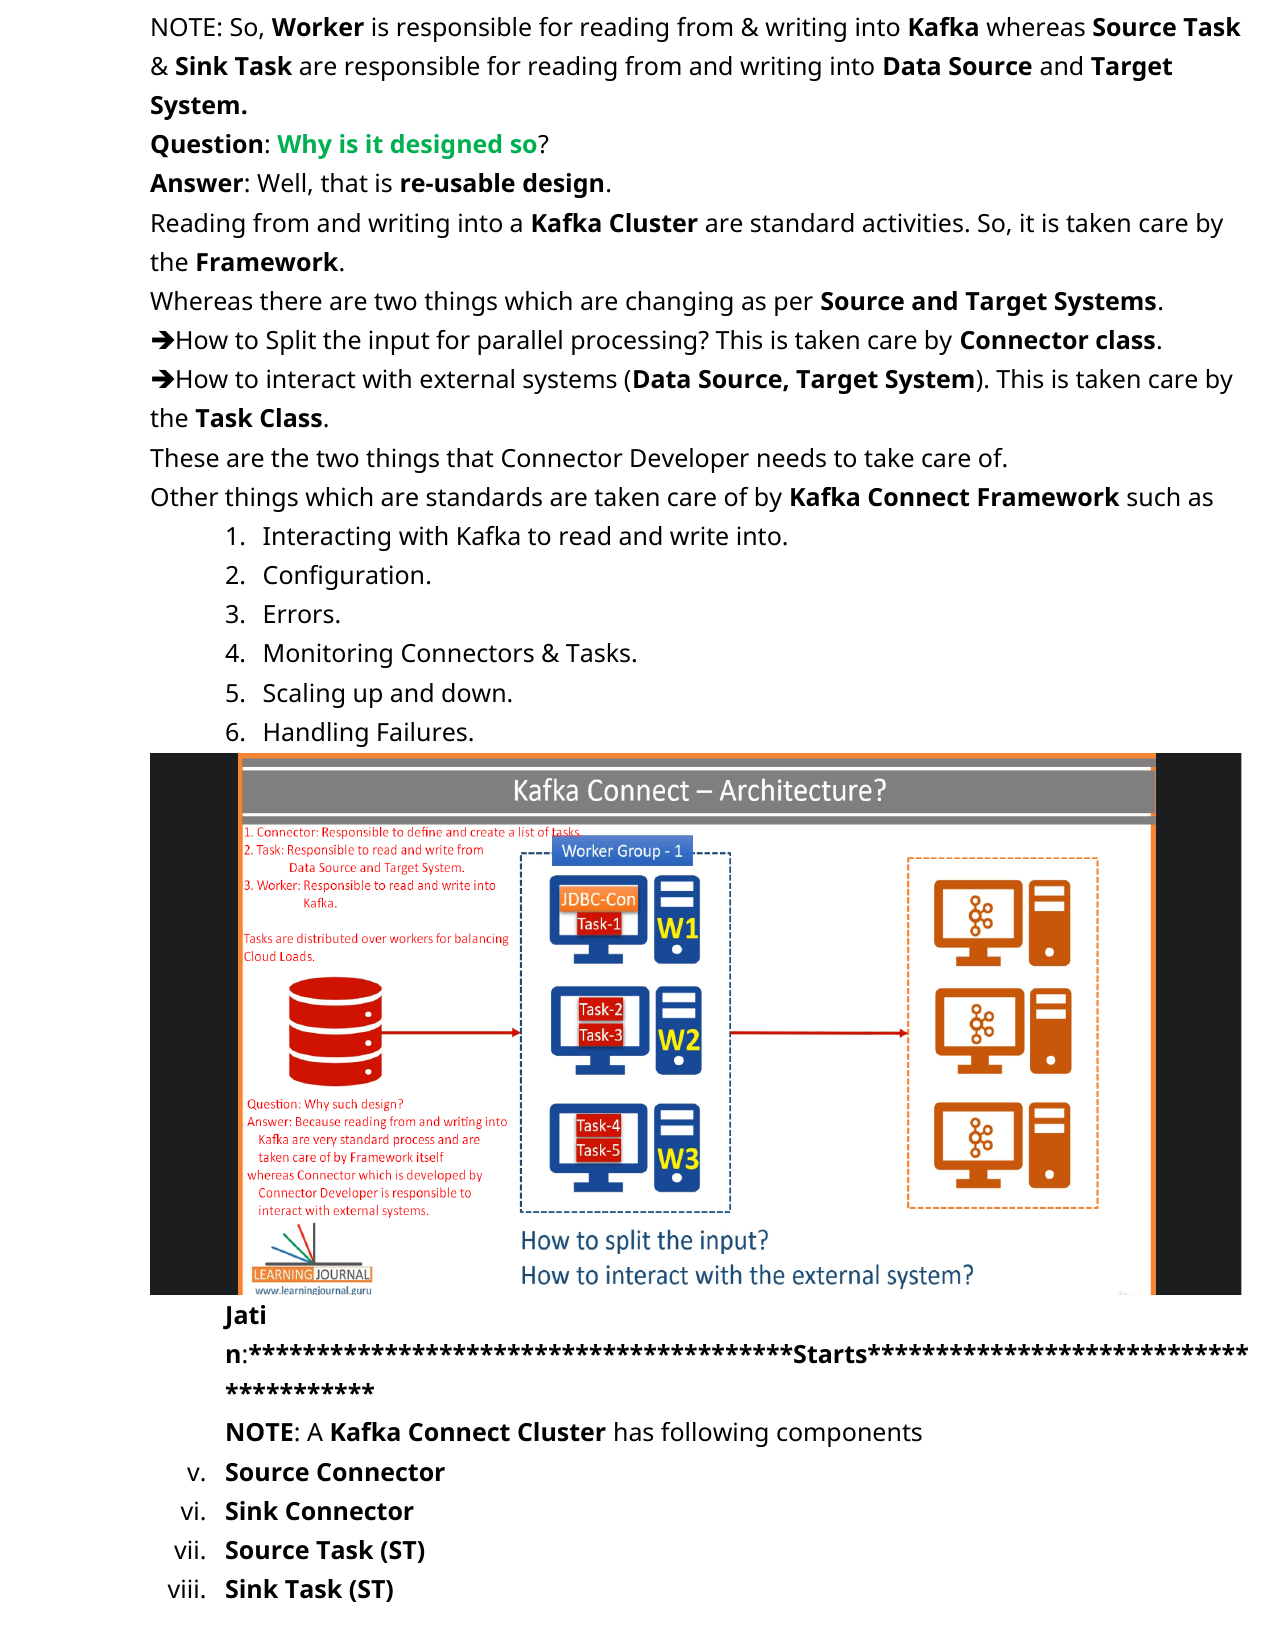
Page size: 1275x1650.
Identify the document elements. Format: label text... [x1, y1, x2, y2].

list Scaling up and down. [225, 675, 1255, 709]
list Configuration. [225, 558, 1255, 592]
picture [150, 753, 1242, 1295]
text Question: Why is it designed so? [150, 127, 1255, 161]
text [150, 9, 1255, 122]
list Monitoring Connectors & Tasks. [225, 636, 1255, 670]
list Errors. [225, 597, 1255, 631]
text How to interact with external systems (Data Source, Target System). This is taken care by the Task Class. These are the two things that Connector Developer needs to take care of. Other things which are standards are taken care of by Kafka Connect Framework such as [150, 362, 1255, 513]
text Answer: Well, that is re-usable design. Reading from and writing into a Kafka Cluster are standard activities. So, it is taken care by the Framework. Whereas there are two things which are changing as per Source and Target Systems. [150, 166, 1255, 318]
text How to Split the input for parallel processing? This is taken care by Connector class. [150, 323, 1255, 357]
list Handling Failures. [225, 714, 1255, 748]
list Interacting with Kafka to read and write into. [225, 518, 1255, 553]
list Source Task (ST) [206, 1532, 1255, 1567]
list Source Connector [206, 1454, 1255, 1488]
list Jatin:****************************************Starts*************************************** NOTE: A Kafka Connect Cluster has following components [225, 1297, 1255, 1449]
list Sink Connector [206, 1493, 1255, 1527]
list Sink Task (ST) [206, 1572, 1255, 1606]
